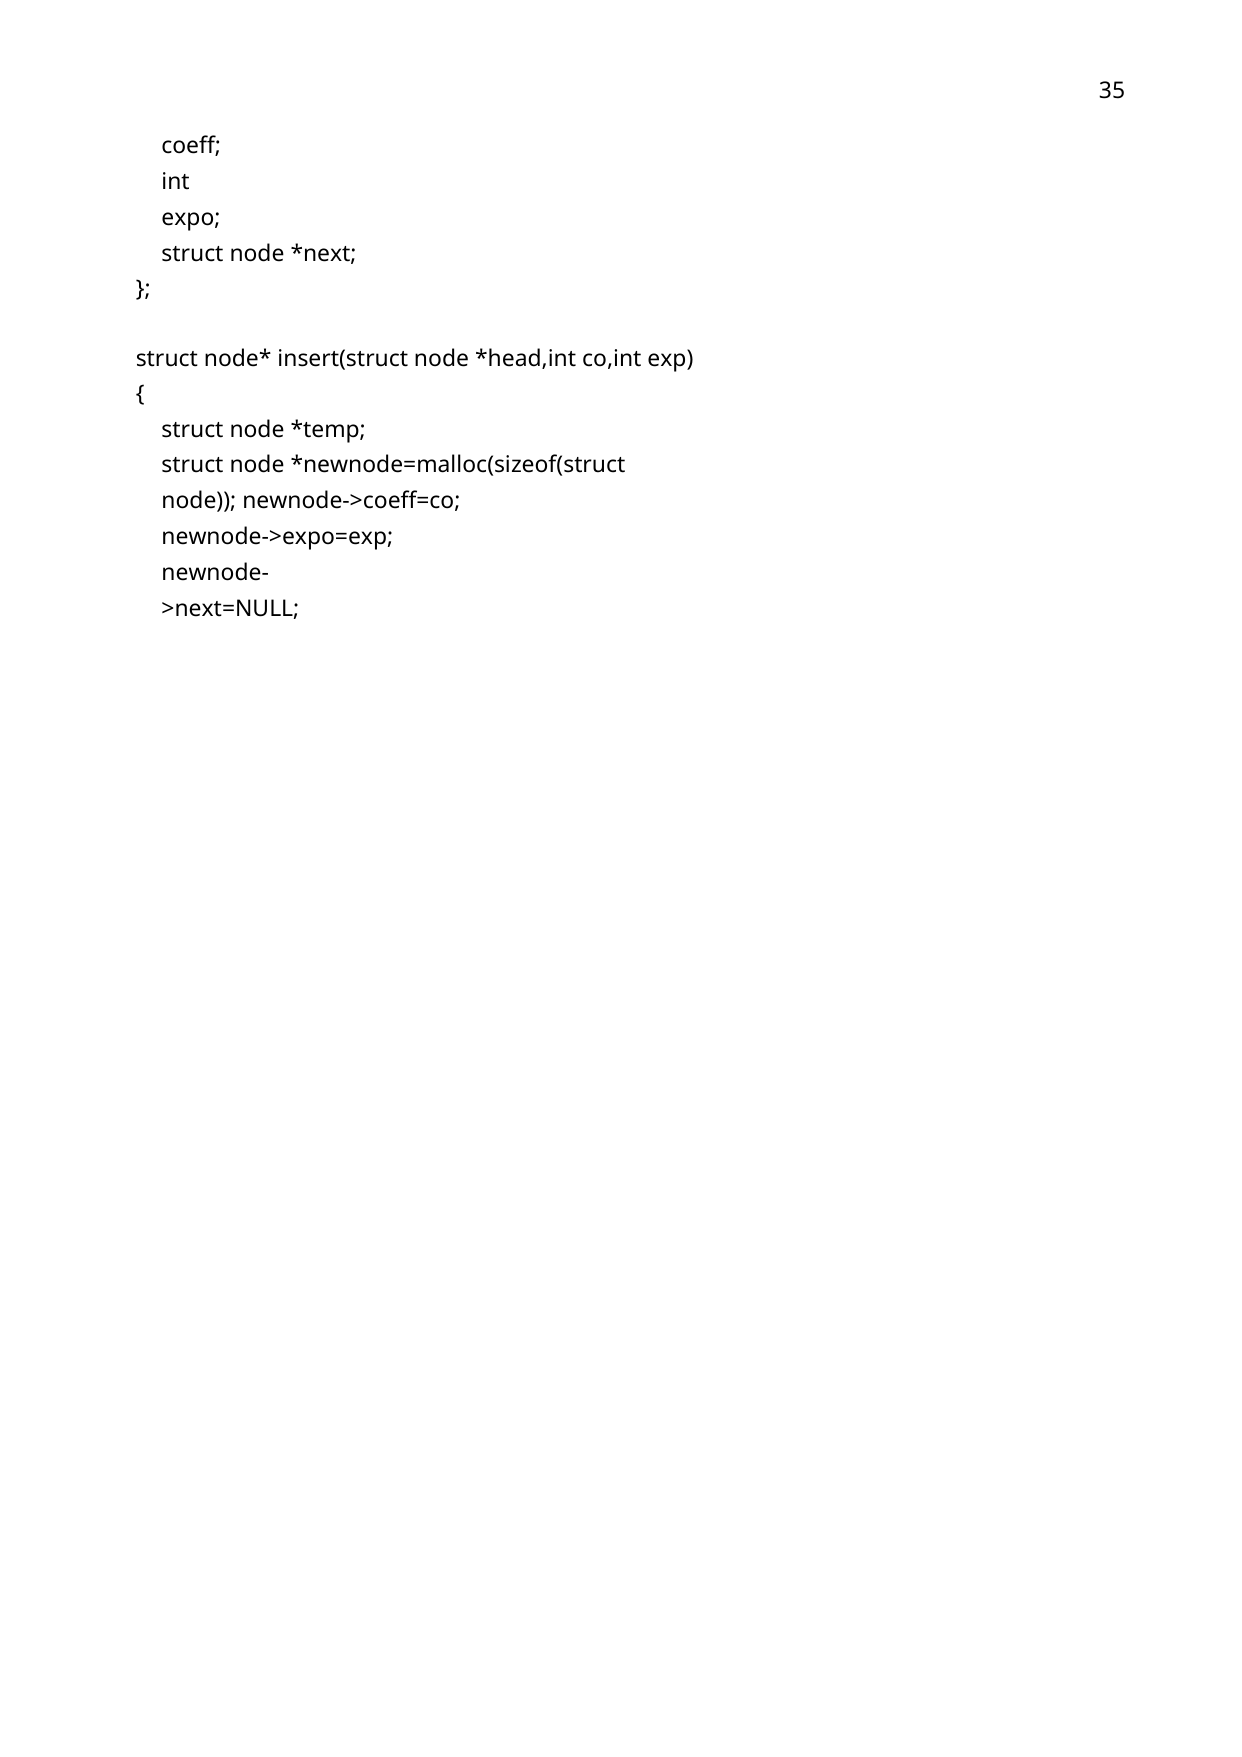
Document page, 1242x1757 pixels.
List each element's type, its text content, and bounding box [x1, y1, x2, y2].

text }; [136, 272, 1162, 303]
text { [136, 377, 1162, 409]
text newnode->expo=exp; newnode->next=NULL; [161, 520, 398, 623]
text struct node *newnode=malloc(sizeof(struct node)); newnode->coeff=co; [161, 448, 674, 515]
text struct node* insert(struct node *head,int co,int exp) [136, 342, 1162, 373]
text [161, 129, 250, 232]
text struct node *temp; [161, 413, 1162, 444]
text struct node *next; [161, 237, 1162, 268]
